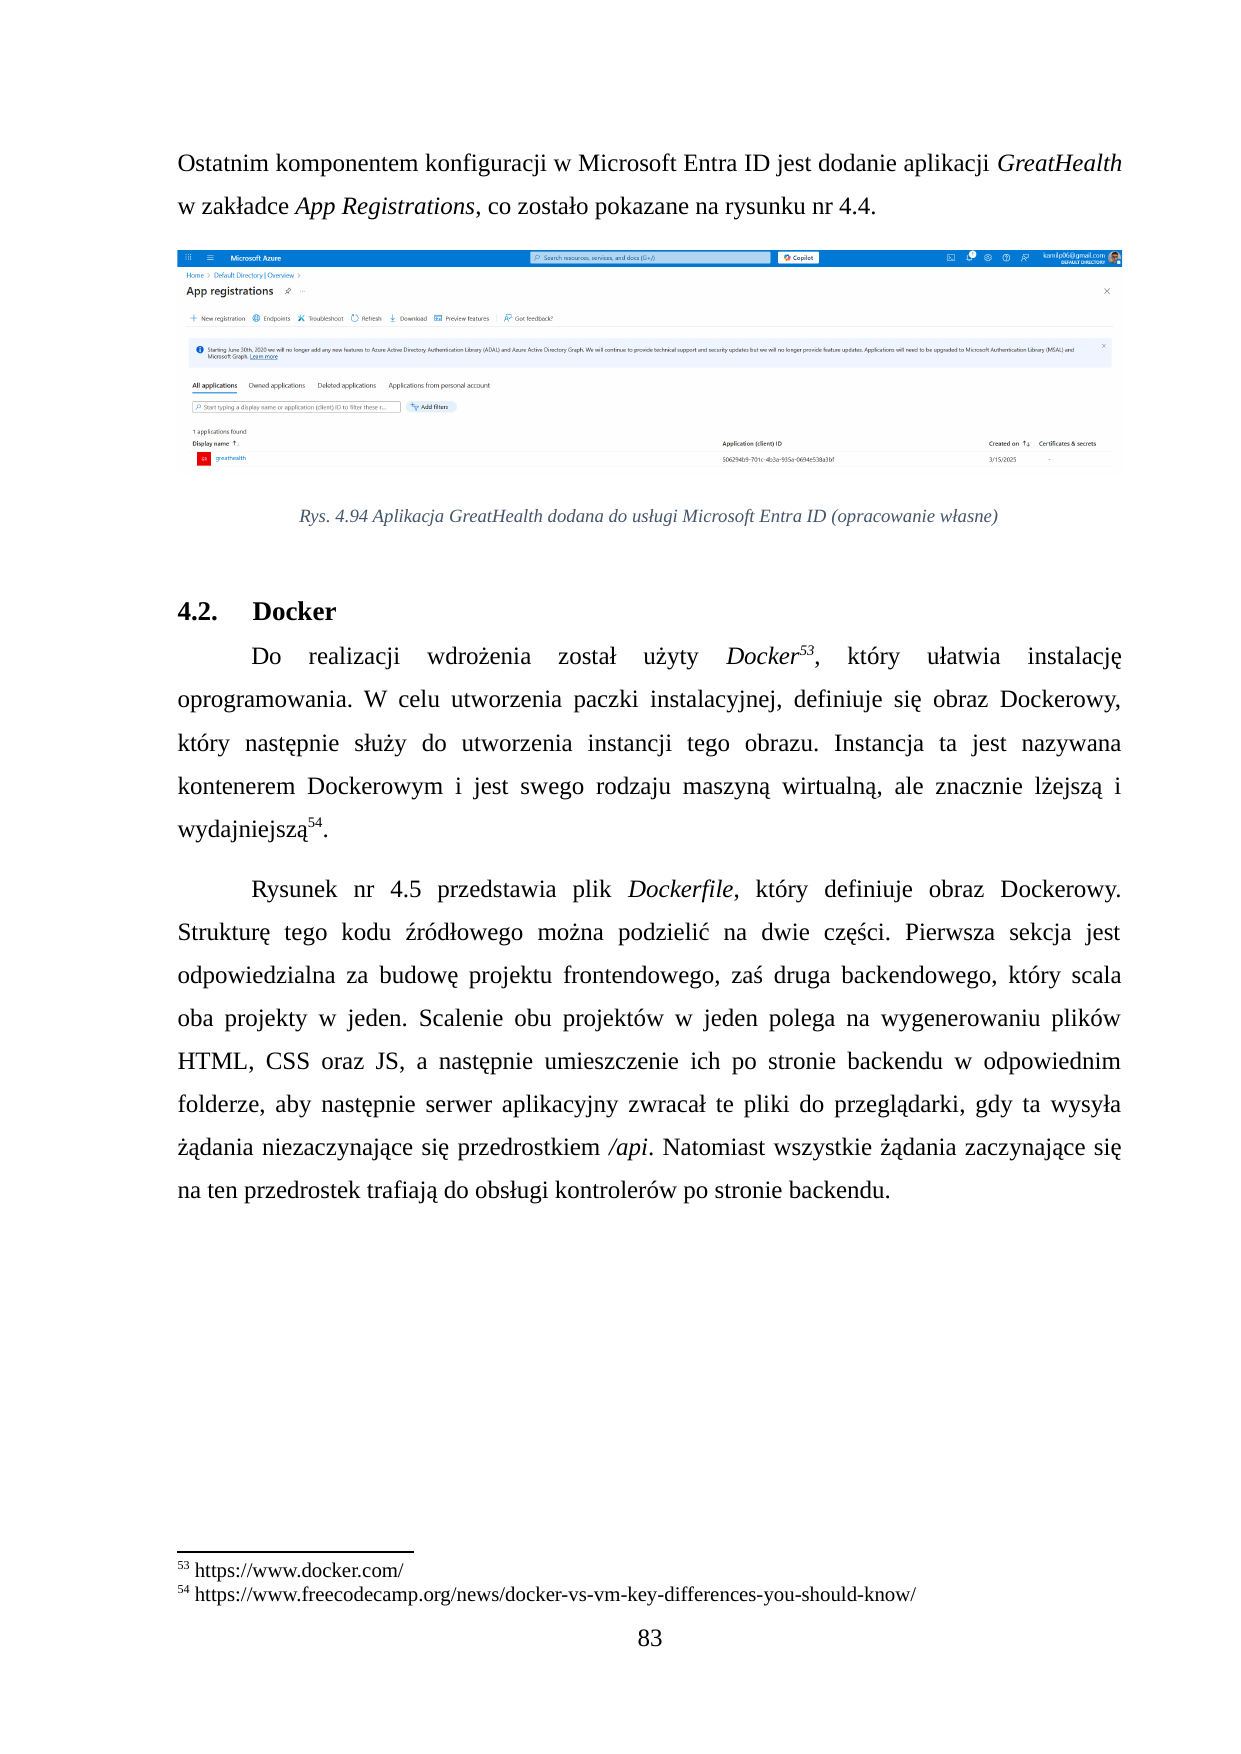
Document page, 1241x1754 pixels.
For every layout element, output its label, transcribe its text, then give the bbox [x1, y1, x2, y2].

text Do realizacji wdrożenia został użyty Docker, który ułatwia instalację oprogramowania. W celu utworzenia paczki instalacyjnej, definiuje się obraz Dockerowy, który następnie służy do utworzenia instancji tego obrazu. Instancja ta jest nazywana kontenerem Dockerowym i jest swego rodzaju maszyną wirtualną, ale znacznie lżejszą i wydajniejszą. [177, 641, 1122, 843]
text Rysunek nr 4.5 przedstawia plik Dockerfile, który definiuje obraz Dockerowy. Strukturę tego kodu źródłowego można podzielić na dwie części. Pierwsza sekcja jest odpowiedzialna za budowę projektu frontendowego, zaś druga backendowego, który scala oba projekty w jeden. Scalenie obu projektów w jeden polega na wygenerowaniu plików HTML, CSS oraz JS, a następnie umieszczenie ich po stronie backendu w odpowiednim folderze, aby następnie serwer aplikacyjny zwracał te pliki do przeglądarki, gdy ta wysyła żądania niezaczynające się przedrostkiem /api. Natomiast wszystkie żądania zaczynające się na ten przedrostek trafiają do obsługi kontrolerów po stronie backendu. [177, 874, 1122, 1204]
picture [177, 250, 1123, 474]
subtitle Docker [177, 595, 1122, 626]
text Ostatnim komponentem konfiguracji w Microsoft Entra ID jest dodanie aplikacji GreatHealth w zakładce App Registrations, co zostało pokazane na rysunku nr 4.4. [177, 148, 1122, 219]
